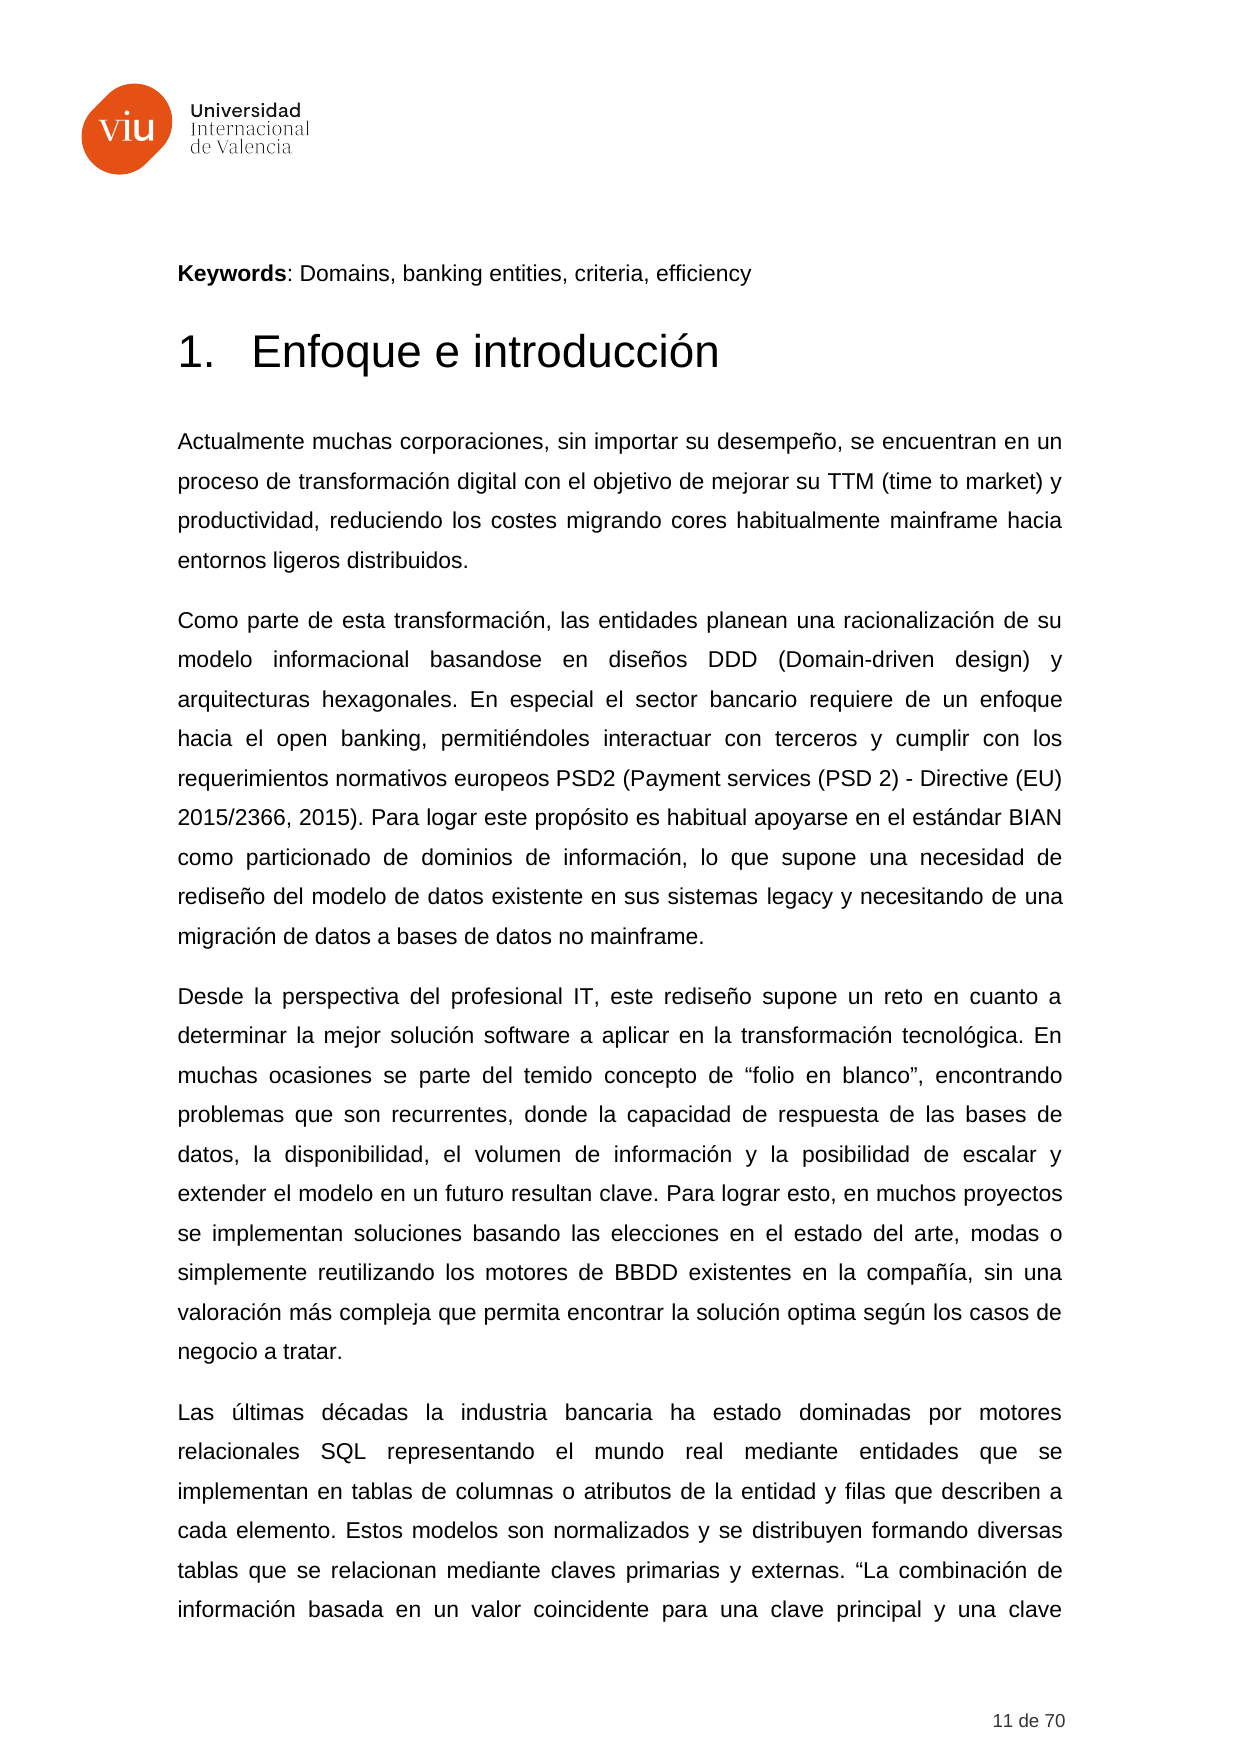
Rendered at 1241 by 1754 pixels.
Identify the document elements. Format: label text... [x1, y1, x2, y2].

text Keywords: Domains, banking entities, criteria, efficiency [177, 259, 1063, 286]
text Como parte de esta transformación, las entidades planean una racionalización de su modelo informacional basandose en diseños DDD (Domain-driven design) y arquitecturas hexagonales. En especial el sector bancario requiere de un enfoque hacia el open banking, permitiéndoles interactuar con terceros y cumplir con los requerimientos normativos europeos PSD2 . Para logar este propósito es habitual apoyarse en el estándar BIAN como particionado de dominios de información, lo que supone una necesidad de rediseño del modelo de datos existente en sus sistemas legacy y necesitando de una migración de datos a bases de datos no mainframe. [177, 607, 1063, 949]
picture [60, 62, 330, 197]
text Actualmente muchas corporaciones, sin importar su desempeño, se encuentran en un proceso de transformación digital con el objetivo de mejorar su TTM (time to market) y productividad, reduciendo los costes migrando cores habitualmente mainframe hacia entornos ligeros distribuidos. [177, 428, 1063, 573]
text Desde la perspectiva del profesional IT, este rediseño supone un reto en cuanto a determinar la mejor solución software a aplicar en la transformación tecnológica. En muchas ocasiones se parte del temido concepto de “folio en blanco”, encontrando problemas que son recurrentes, donde la capacidad de respuesta de las bases de datos, la disponibilidad, el volumen de información y la posibilidad de escalar y extender el modelo en un futuro resultan clave. Para lograr esto, en muchos proyectos se implementan soluciones basando las elecciones en el estado del arte, modas o simplemente reutilizando los motores de BBDD existentes en la compañía, sin una valoración más compleja que permita encontrar la solución optima según los casos de negocio a tratar. [177, 983, 1063, 1365]
subtitle Enfoque e introducción [177, 324, 1063, 377]
